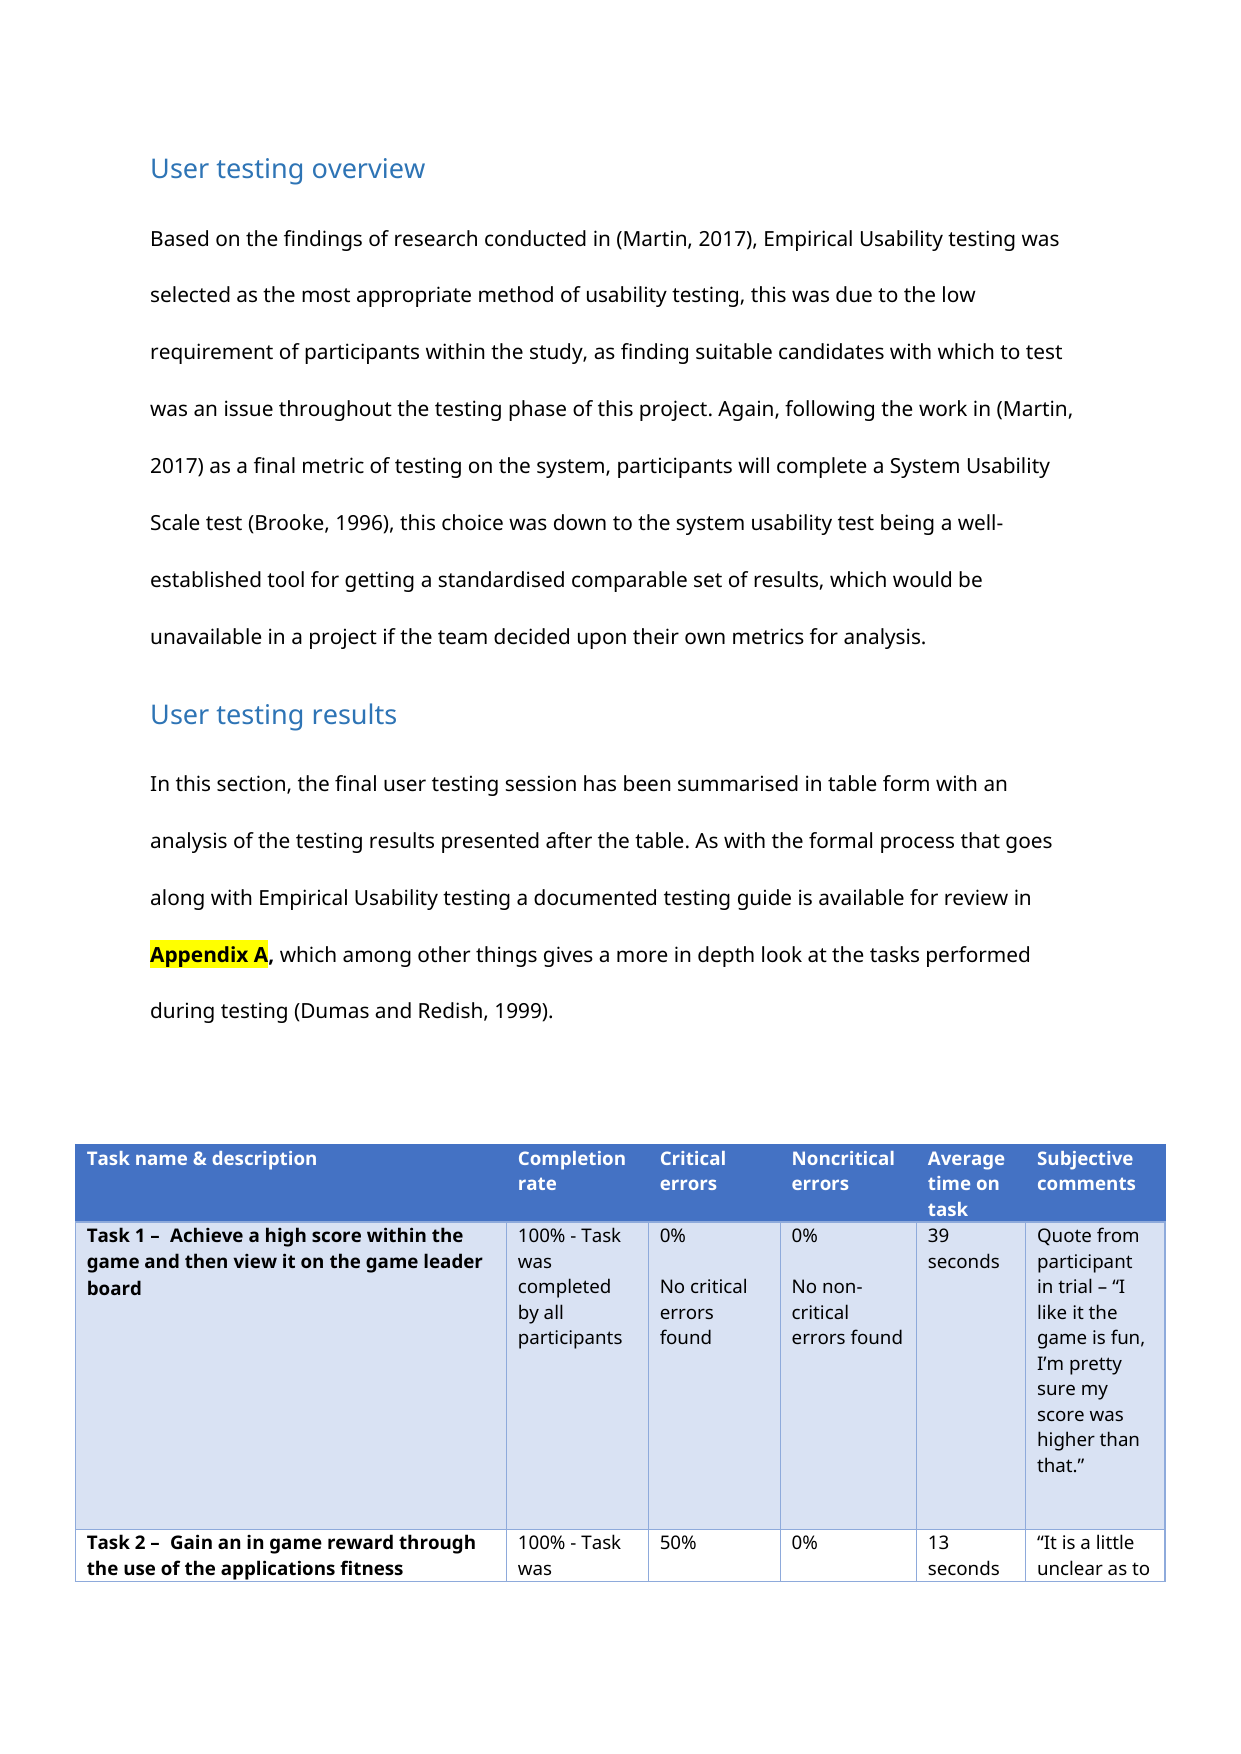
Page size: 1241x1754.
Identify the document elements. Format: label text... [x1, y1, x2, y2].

table_cell 0% No non-critical errors found [781, 1223, 916, 1529]
table_cell 0% No critical errors found [649, 1223, 780, 1529]
table_header Task name & description [76, 1145, 506, 1221]
table_cell Task 1 – Achieve a high score within the game and then view it on the game leader board [76, 1223, 506, 1529]
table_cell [1026, 1530, 1164, 1581]
table_header Critical errors [649, 1145, 780, 1221]
table_header Average time on task [917, 1145, 1025, 1221]
table_header Subjective comments [1026, 1145, 1164, 1221]
table_header Completion rate [507, 1145, 648, 1221]
table_header Noncritical errors [781, 1145, 916, 1221]
table_cell 39 seconds [917, 1223, 1025, 1529]
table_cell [781, 1530, 916, 1581]
text In this section, the final user testing session has been summarised in table form with an analysis of the testing results presented after the table. As with the formal process that goes along with Empirical Usability testing a documented testing guide is available for review in Appendix A, which among other things gives a more in depth look at the tasks performed during testing (Dumas and Redish, 1999). [150, 769, 1090, 1025]
table_cell 100% - Task was completed by all participants [507, 1223, 648, 1529]
subtitle User testing results [150, 695, 1090, 732]
subtitle User testing overview [150, 150, 1090, 187]
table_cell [507, 1530, 648, 1581]
table_cell 13 seconds [917, 1530, 1025, 1581]
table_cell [76, 1530, 506, 1581]
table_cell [649, 1530, 780, 1581]
text Based on the findings of research conducted in (Martin, 2017), Empirical Usability testing was selected as the most appropriate method of usability testing, this was due to the low requirement of participants within the study, as finding suitable candidates with which to test was an issue throughout the testing phase of this project. Again, following the work in (Martin, 2017) as a final metric of testing on the system, participants will complete a System Usability Scale test (Brooke, 1996), this choice was down to the system usability test being a well-established tool for getting a standardised comparable set of results, which would be unavailable in a project if the team decided upon their own metrics for analysis. [150, 224, 1090, 650]
table_cell Quote from participant in trial – “I like it the game is fun, I’m pretty sure my score was higher than that.” [1026, 1223, 1164, 1529]
